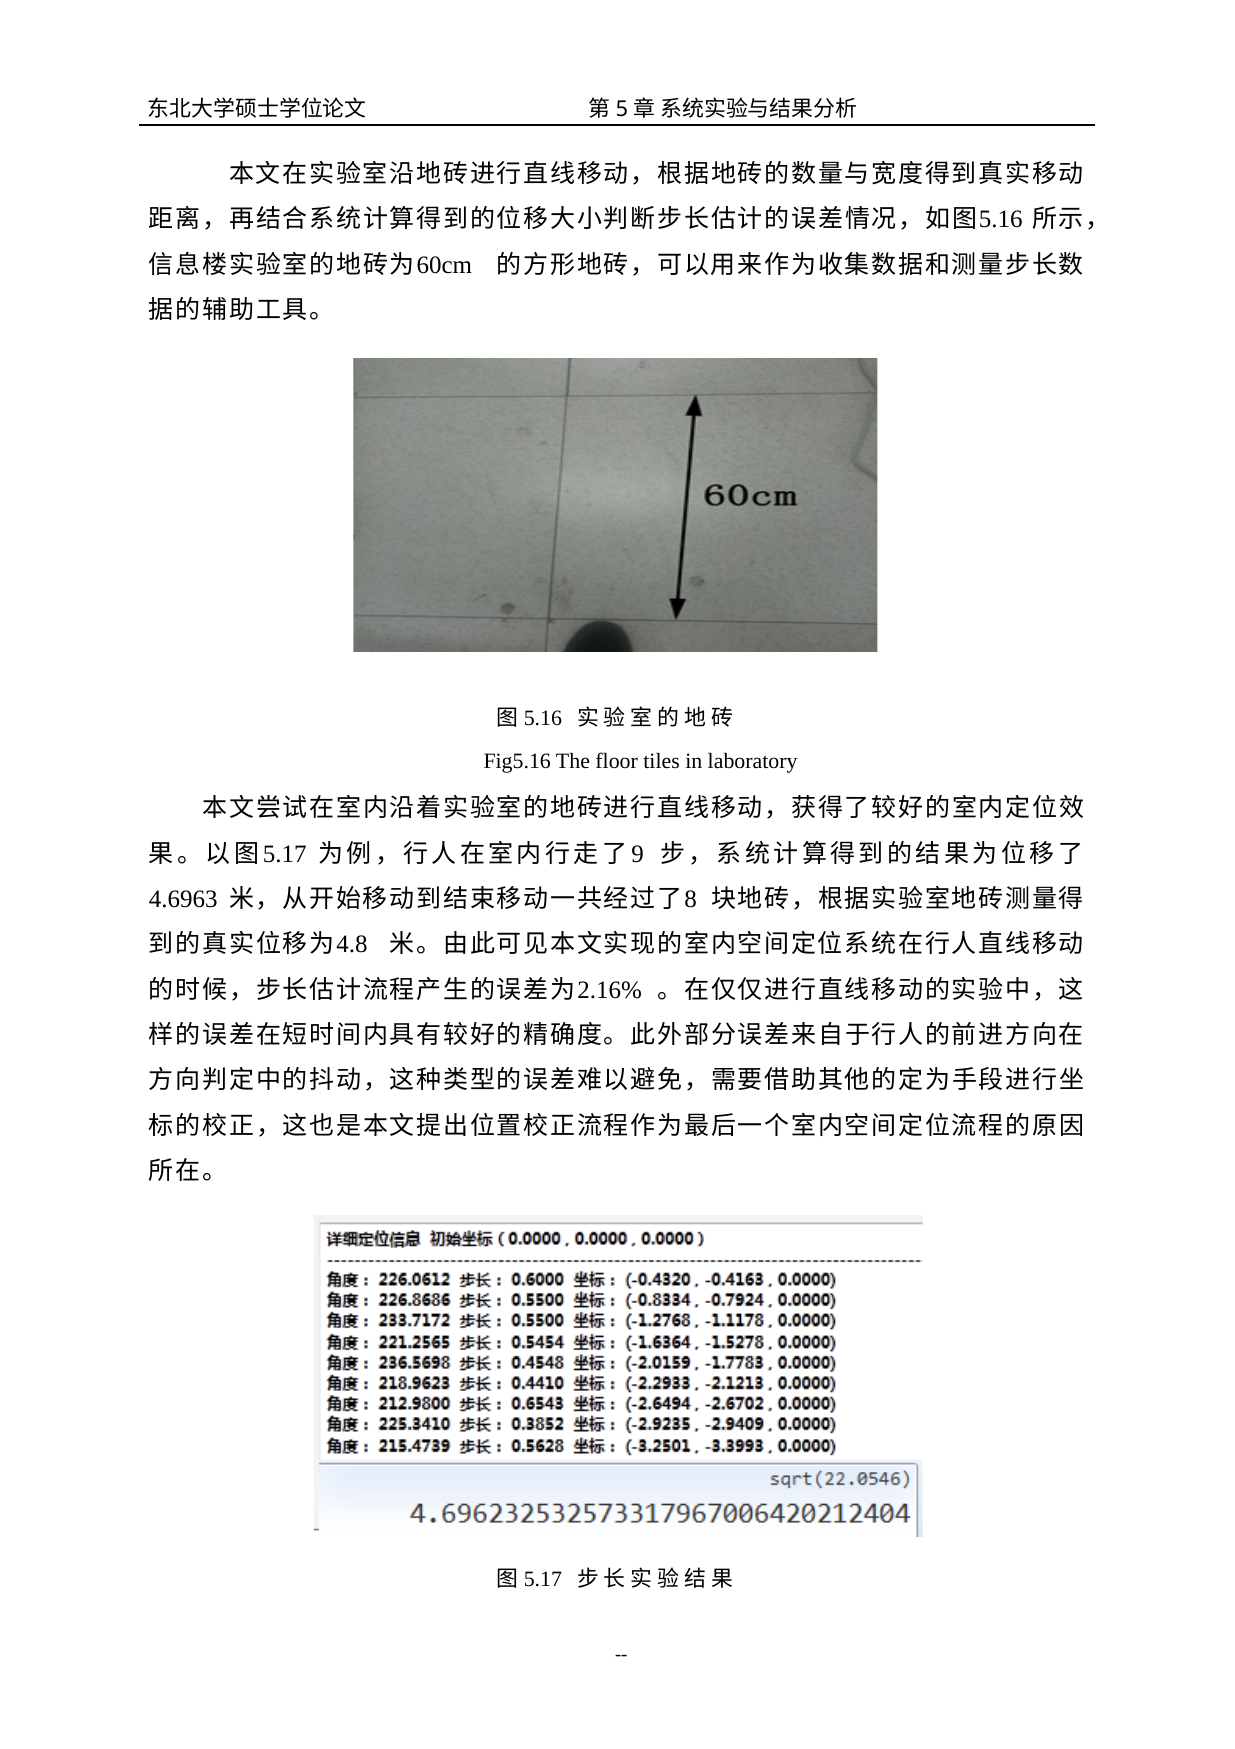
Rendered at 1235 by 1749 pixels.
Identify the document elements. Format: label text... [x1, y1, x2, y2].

text 本文尝试在室内沿着实验室的地砖进行直线移动，获得了较好的室内定位效果。以图5.17为例，行人在室内行走了9步，系统计算得到的结果为位移了4.6963米，从开始移动到结束移动一共经过了8块地砖，根据实验室地砖测量得到的真实位移为4.8米。由此可见本文实现的室内空间定位系统在行人直线移动的时候，步长估计流程产生的误差为2.16%。在仅仅进行直线移动的实验中，这样的误差在短时间内具有较好的精确度。此外部分误差来自于行人的前进方向在方向判定中的抖动，这种类型的误差难以避免，需要借助其他的定为手段进行坐标的校正，这也是本文提出位置校正流程作为最后一个室内空间定位流程的原因所在。 [149, 783, 1086, 1191]
picture [313, 1215, 923, 1537]
text 本文在实验室沿地砖进行直线移动，根据地砖的数量与宽度得到真实移动距离，再结合系统计算得到的位移大小判断步长估计的误差情况，如图5.16所示，信息楼实验室的地砖为60cm的方形地砖，可以用来作为收集数据和测量步长数据的辅助工具。 [149, 149, 1086, 330]
text Fig5.16 The floor tiles in laboratory [149, 738, 1086, 783]
picture [353, 358, 878, 652]
